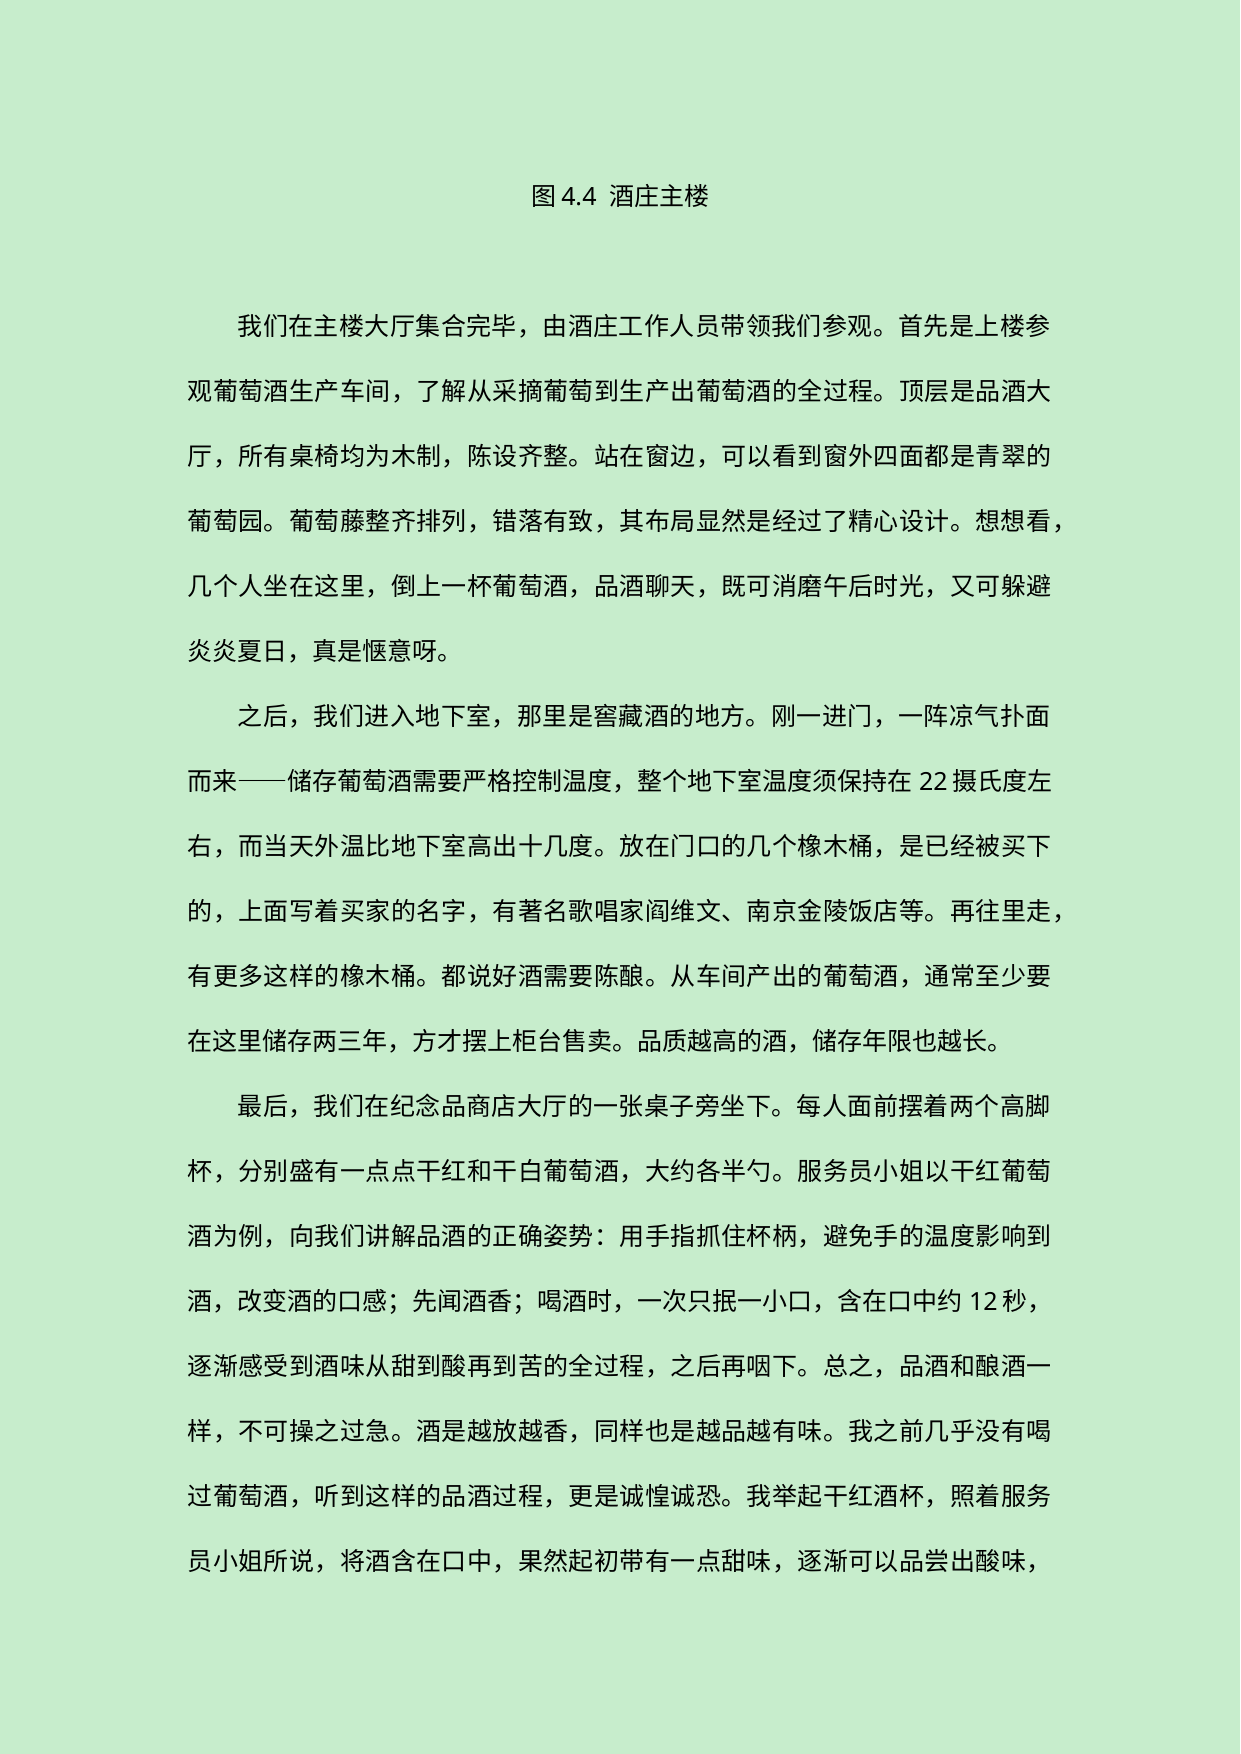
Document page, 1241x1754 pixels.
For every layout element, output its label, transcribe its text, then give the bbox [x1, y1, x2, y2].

text 之后，我们进入地下室，那里是窖藏酒的地方。刚一进门，一阵凉气扑面而来——储存葡萄酒需要严格控制温度，整个地下室温度须保持在22摄氏度左右，而当天外温比地下室高出十几度。放在门口的几个橡木桶，是已经被买下的，上面写着买家的名字，有著名歌唱家阎维文、南京金陵饭店等。再往里走，有更多这样的橡木桶。都说好酒需要陈酿。从车间产出的葡萄酒，通常至少要在这里储存两三年，方才摆上柜台售卖。品质越高的酒，储存年限也越长。 [187, 682, 1053, 1072]
text 我们在主楼大厅集合完毕，由酒庄工作人员带领我们参观。首先是上楼参观葡萄酒生产车间，了解从采摘葡萄到生产出葡萄酒的全过程。顶层是品酒大厅，所有桌椅均为木制，陈设齐整。站在窗边，可以看到窗外四面都是青翠的葡萄园。葡萄藤整齐排列，错落有致，其布局显然是经过了精心设计。想想看，几个人坐在这里，倒上一杯葡萄酒，品酒聊天，既可消磨午后时光，又可躲避炎炎夏日，真是惬意呀。 [187, 292, 1053, 682]
text 图4.4 酒庄主楼 [187, 162, 1053, 227]
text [187, 1072, 1053, 1592]
